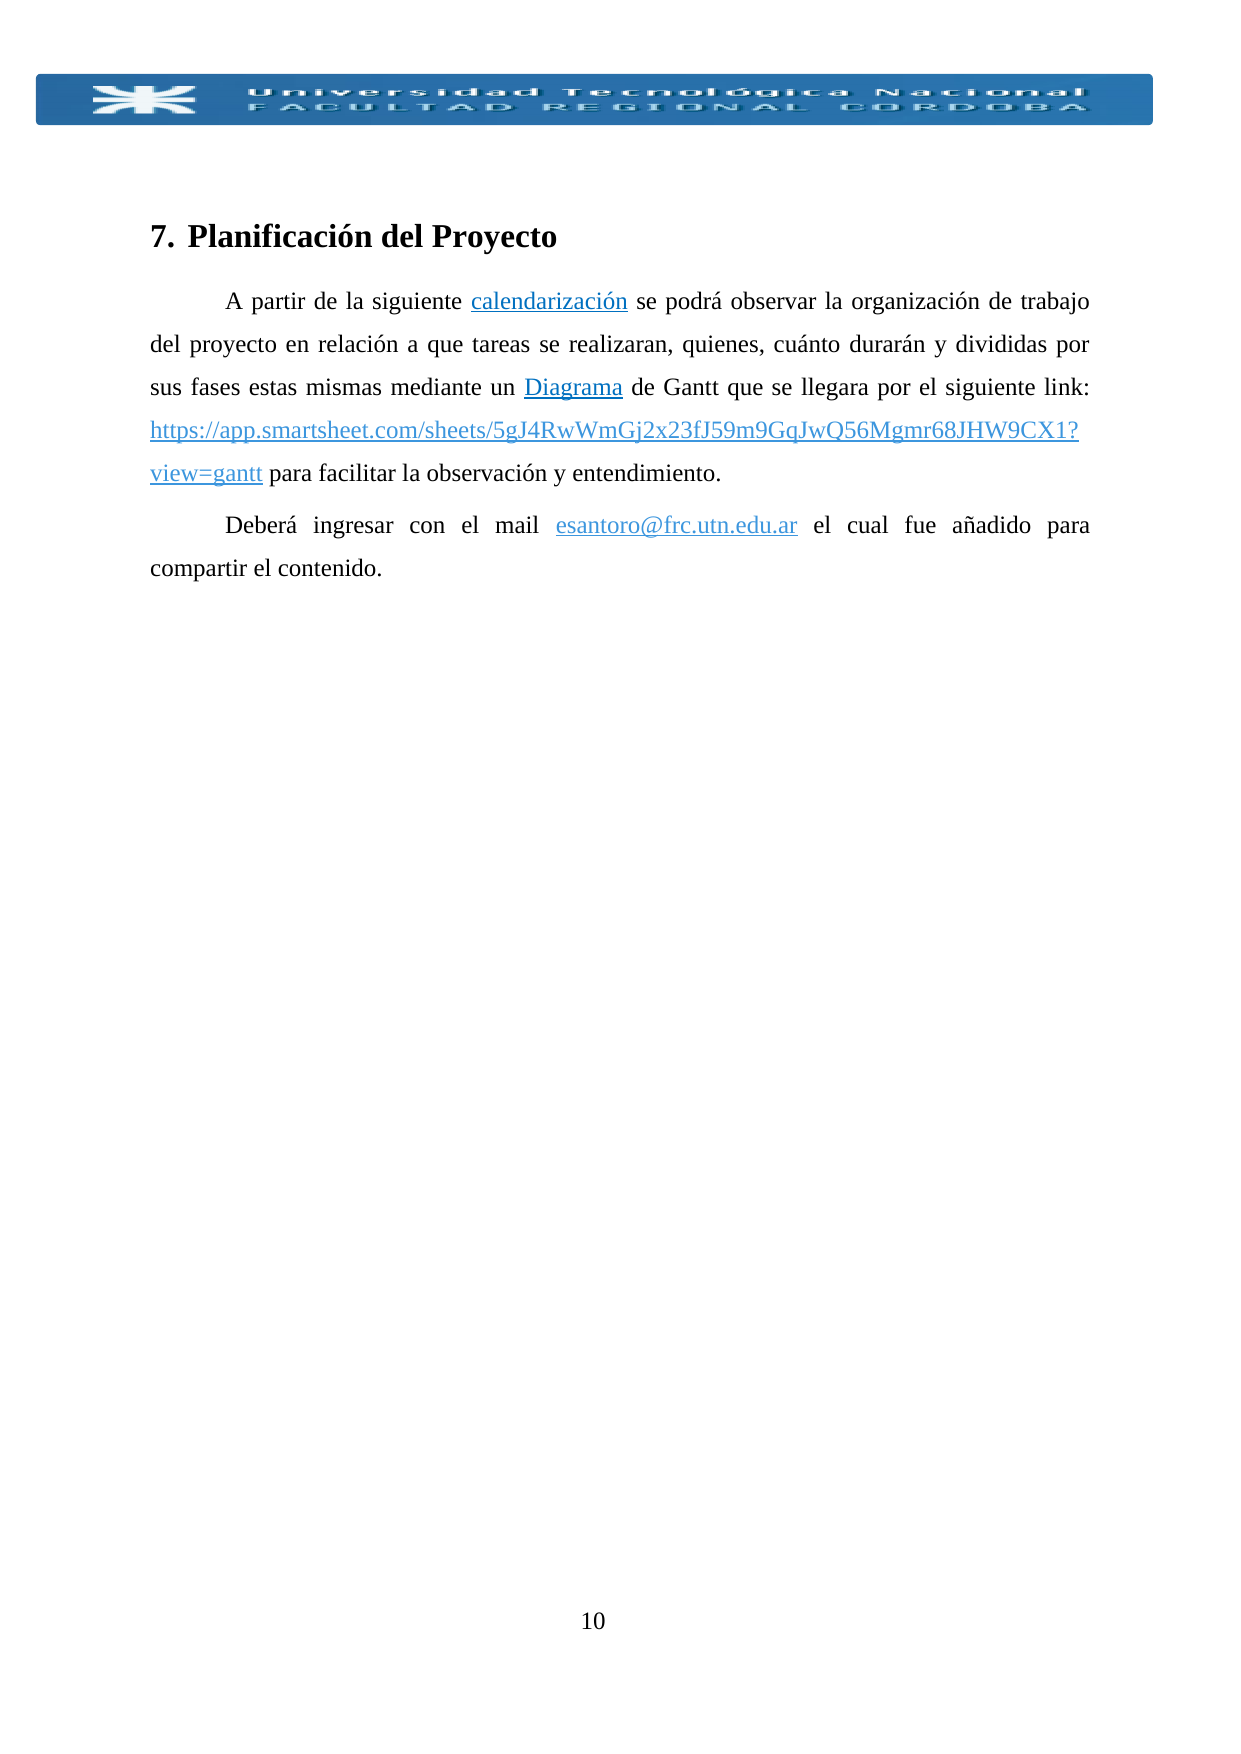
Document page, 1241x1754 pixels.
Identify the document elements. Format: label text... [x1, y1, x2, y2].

subtitle Planificación del Proyecto [150, 216, 1090, 254]
picture [35, 73, 1153, 126]
text Deberá ingresar con el mail esantoro@frc.utn.edu.ar el cual fue añadido para compartir el contenido. [150, 510, 1090, 582]
text A partir de la siguiente calendarización se podrá observar la organización de trabajo del proyecto en relación a que tareas se realizaran, quienes, cuánto durarán y divididas por sus fases estas mismas mediante un Diagrama de Gantt que se llegara por el siguiente link: https://app.smartsheet.com/sheets/5gJ4RwWmGj2x23fJ59m9GqJwQ56Mgmr68JHW9CX1?view=gantt para facilitar la observación y entendimiento. [150, 286, 1090, 487]
